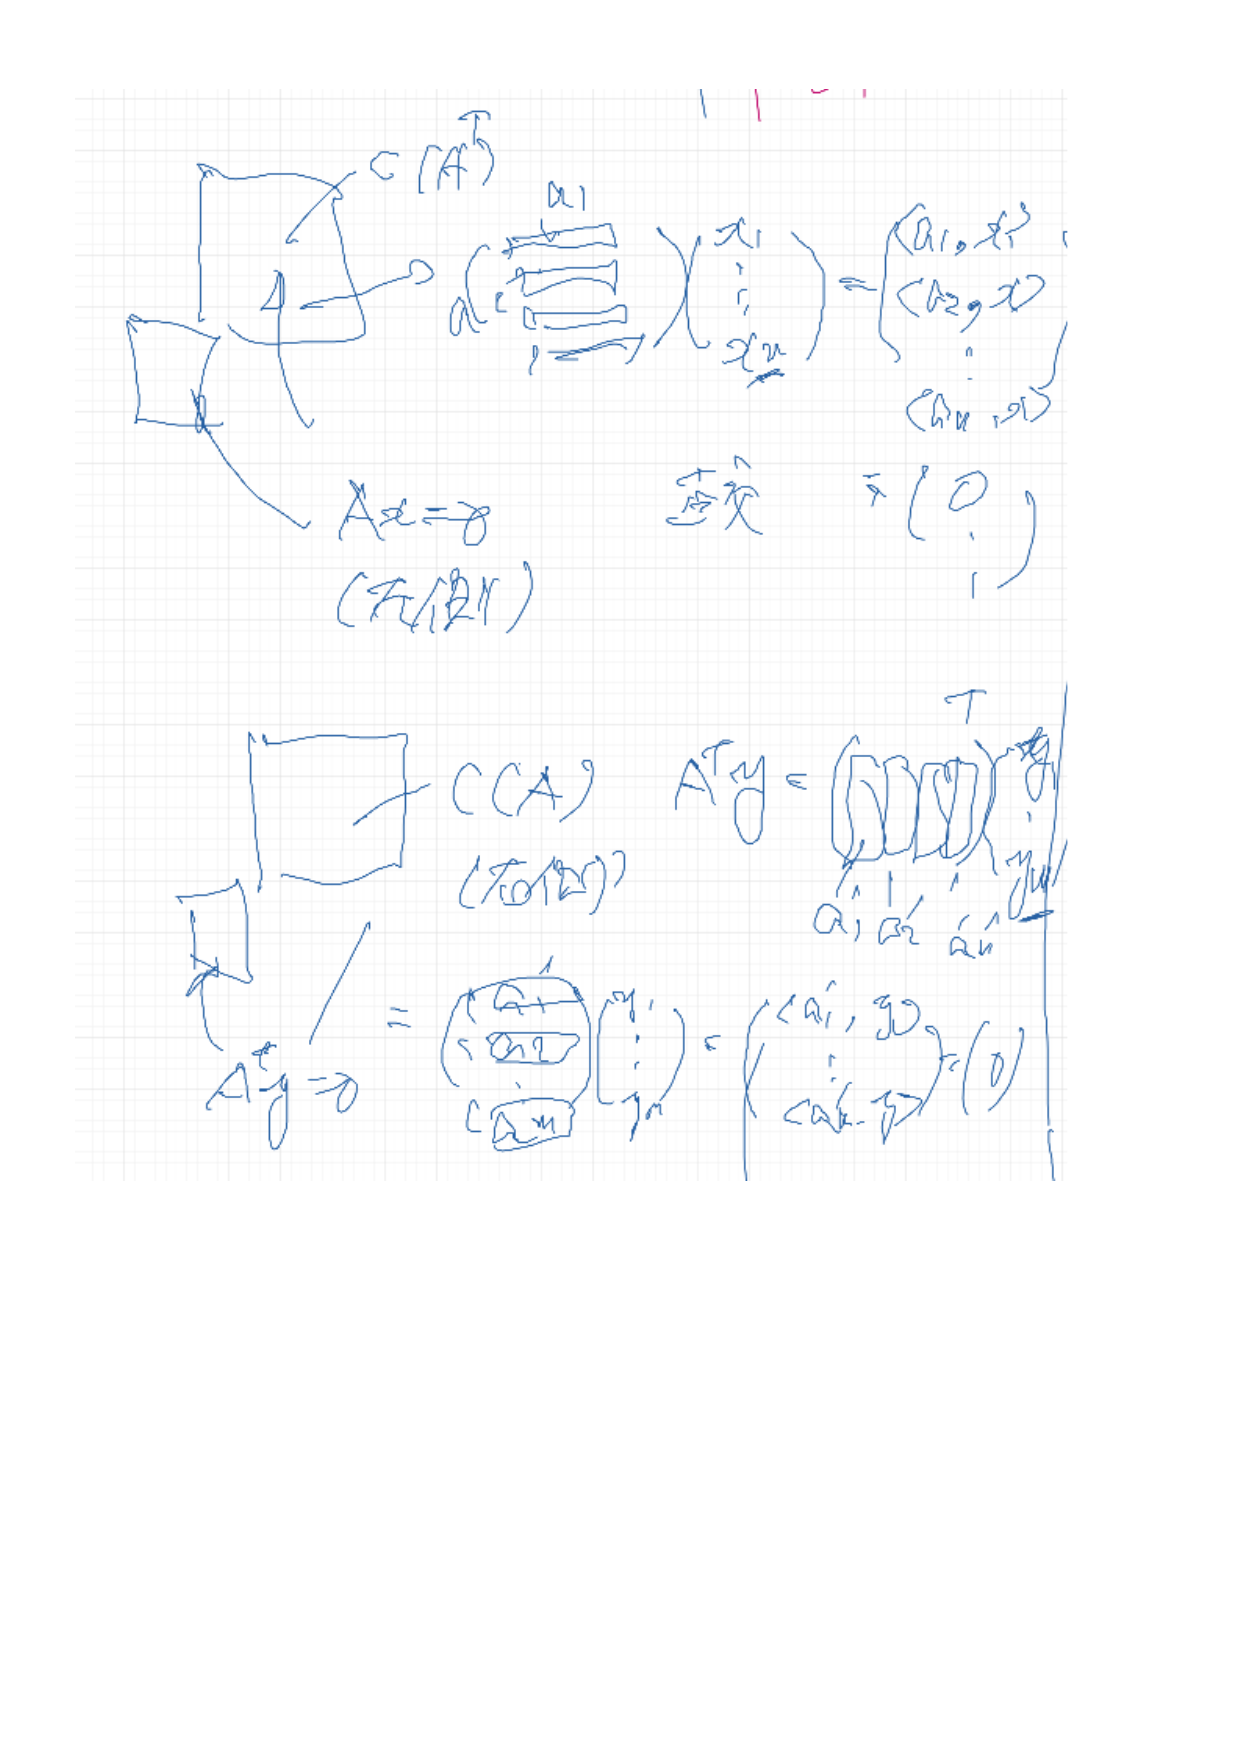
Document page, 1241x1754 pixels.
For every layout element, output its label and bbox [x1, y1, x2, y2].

picture [75, 89, 1068, 1181]
